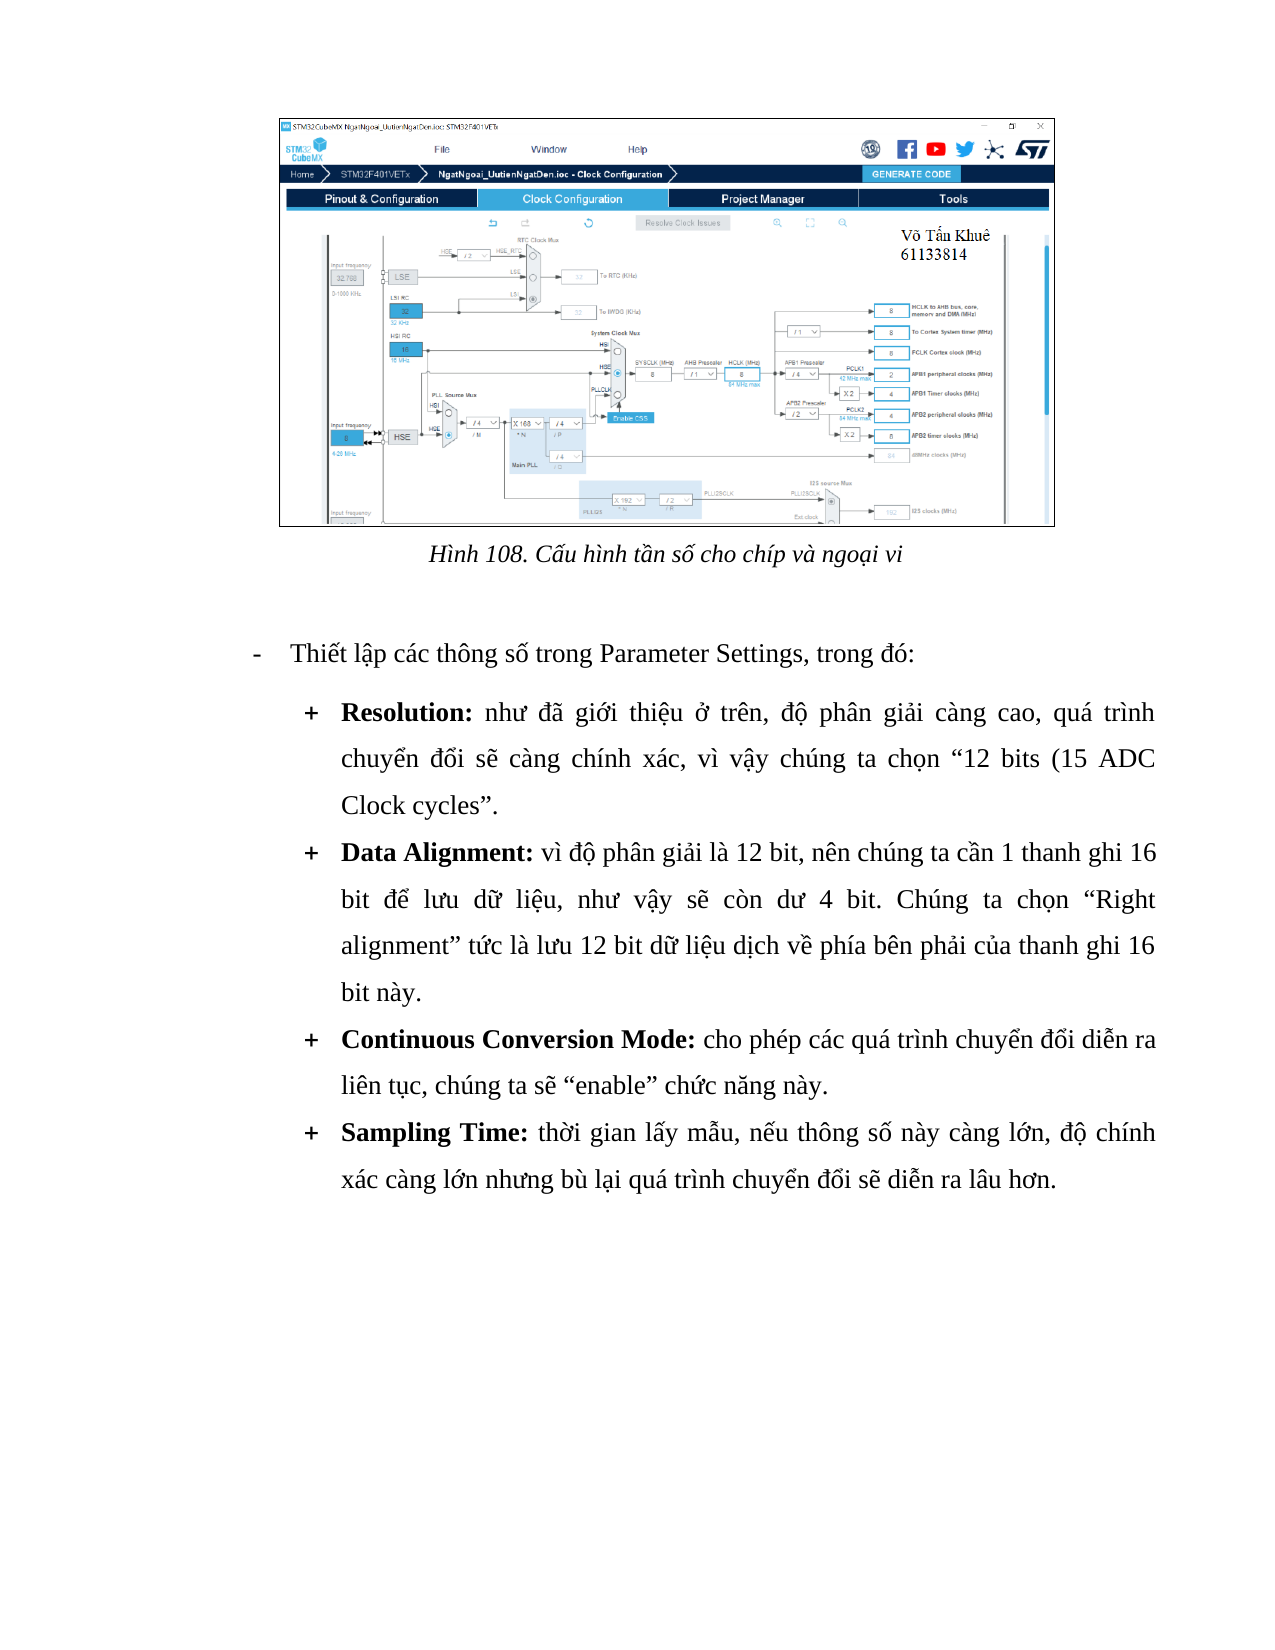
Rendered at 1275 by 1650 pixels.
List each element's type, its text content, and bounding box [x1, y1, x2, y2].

list Data Alignment: vì độ phân giải là 12 bit, nên chúng ta cần 1 thanh ghi 16 bit để lưu dữ liệu, như vậy sẽ còn dư 4 bit. Chúng ta chọn “Right alignment” tức là lưu 12 bit dữ liệu dịch về phía bên phải của thanh ghi 16 bit này. [303, 836, 1157, 1007]
list Continuous Conversion Mode: cho phép các quá trình chuyển đổi diễn ra liên tục, chúng ta sẽ “enable” chức năng này. [303, 1023, 1157, 1101]
list Resolution: như đã giới thiệu ở trên, độ phân giải càng cao, quá trình chuyển đổi sẽ càng chính xác, vì vậy chúng ta chọn “12 bits (15 ADC Clock cycles”. [303, 696, 1157, 820]
picture [280, 119, 1054, 526]
text Thiết lập các thông số trong Parameter Settings, trong đó: [252, 637, 1157, 668]
list Sampling Time: thời gian lấy mẫu, nếu thông số này càng lớn, độ chính xác càng lớn nhưng bù lại quá trình chuyển đổi sẽ diễn ra lâu hơn. [303, 1116, 1157, 1194]
